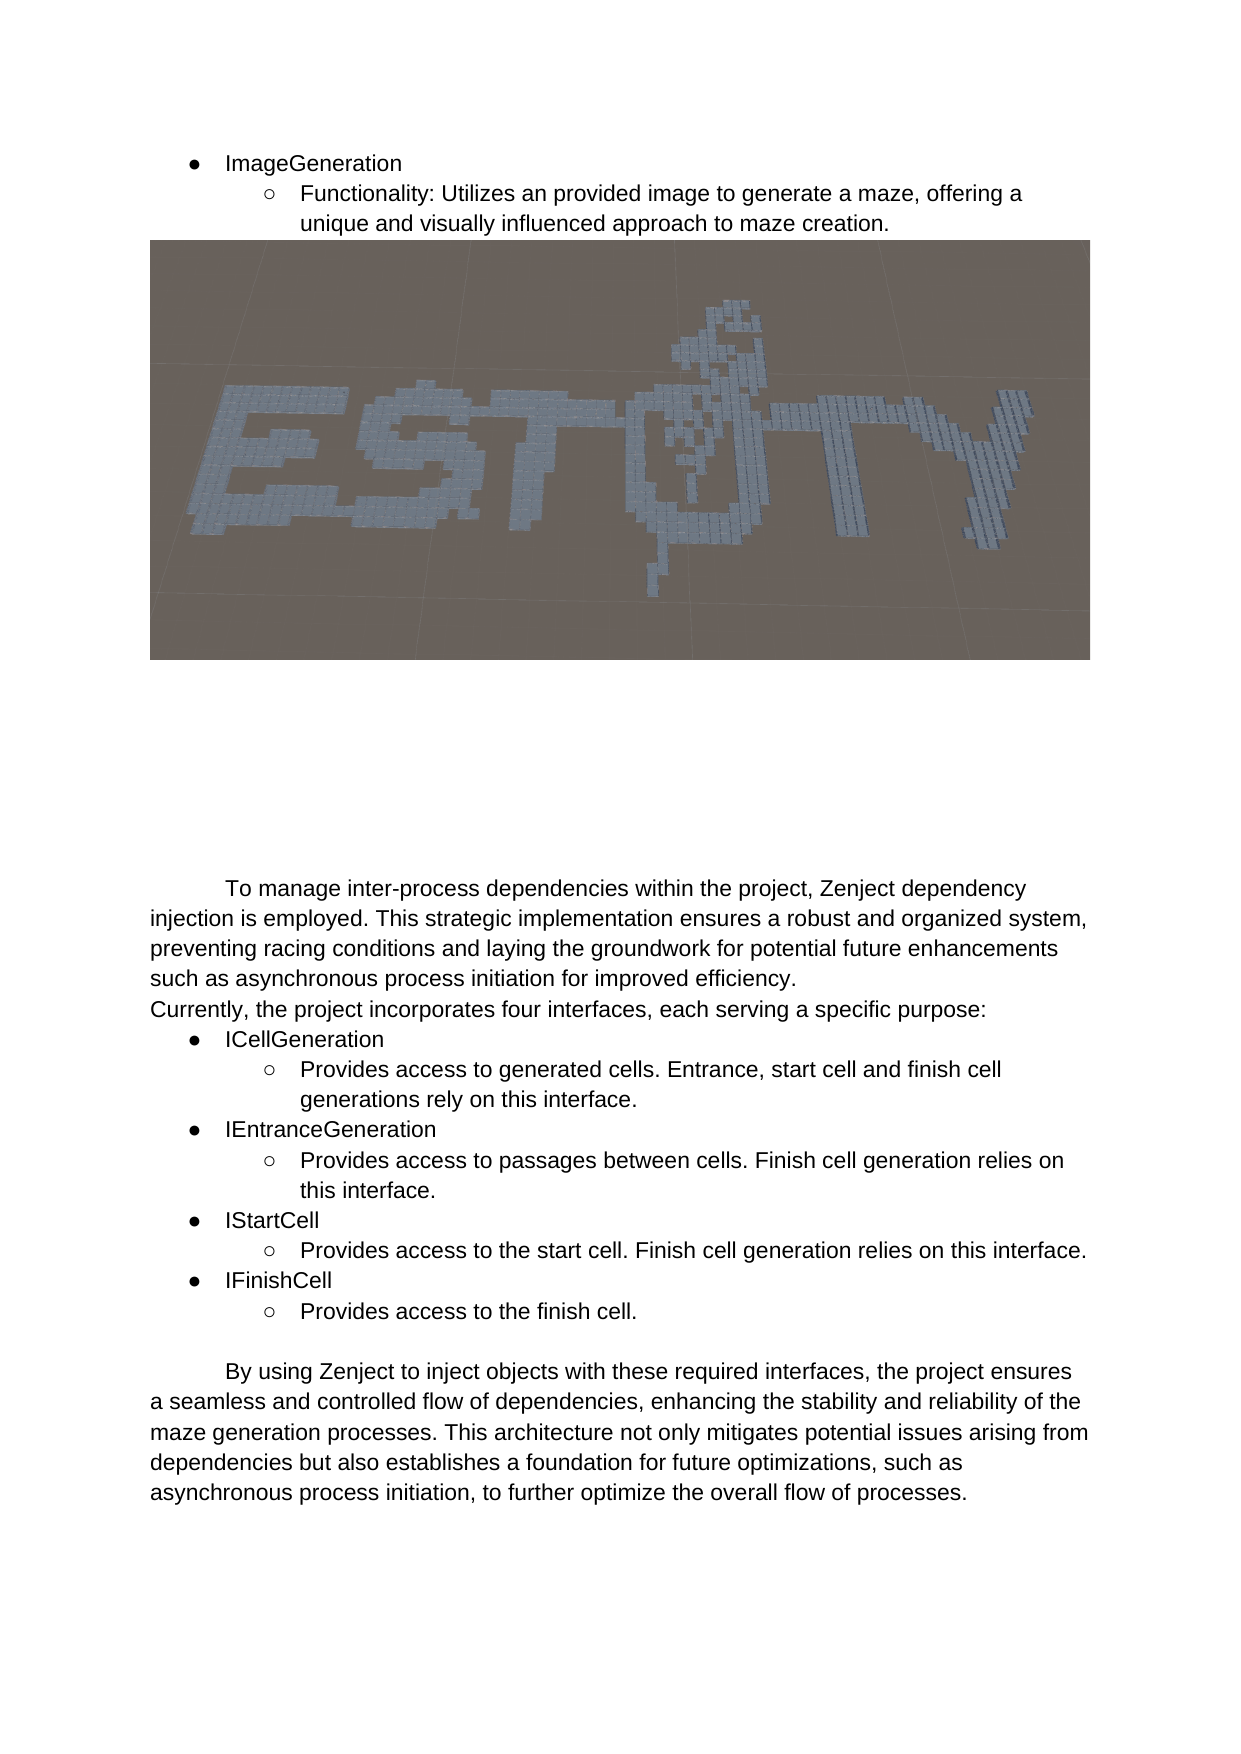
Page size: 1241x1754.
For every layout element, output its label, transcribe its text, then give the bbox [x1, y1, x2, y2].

picture [150, 240, 1091, 660]
text Currently, the project incorporates four interfaces, each serving a specific purpose: [150, 996, 1090, 1022]
list Provides access to generated cells. Entrance, start cell and finish cell generations rely on this interface. [262, 1056, 1090, 1112]
text By using Zenject to inject objects with these required interfaces, the project ensures a seamless and controlled flow of dependencies, enhancing the stability and reliability of the maze generation processes. This architecture not only mitigates potential issues arising from dependencies but also establishes a foundation for future optimizations, such as asynchronous process initiation, to further optimize the overall flow of processes. [150, 1358, 1090, 1505]
list IFinishCell [187, 1267, 1090, 1294]
list ImageGeneration [187, 150, 1090, 176]
list Provides access to the finish cell. [262, 1298, 1090, 1324]
list IStartCell [187, 1207, 1090, 1233]
list ICellGeneration [187, 1026, 1090, 1052]
list IEntranceGeneration [187, 1116, 1090, 1143]
list Provides access to the start cell. Finish cell generation relies on this interface. [262, 1237, 1090, 1263]
text To manage inter-process dependencies within the project, Zenject dependency injection is employed. This strategic implementation ensures a robust and organized system, preventing racing conditions and laying the groundwork for potential future enhancements such as asynchronous process initiation for improved efficiency. [150, 875, 1090, 992]
list Provides access to passages between cells. Finish cell generation relies on this interface. [262, 1147, 1090, 1203]
list Functionality: Utilizes an provided image to generate a maze, offering a unique and visually influenced approach to maze creation. [262, 180, 1090, 237]
